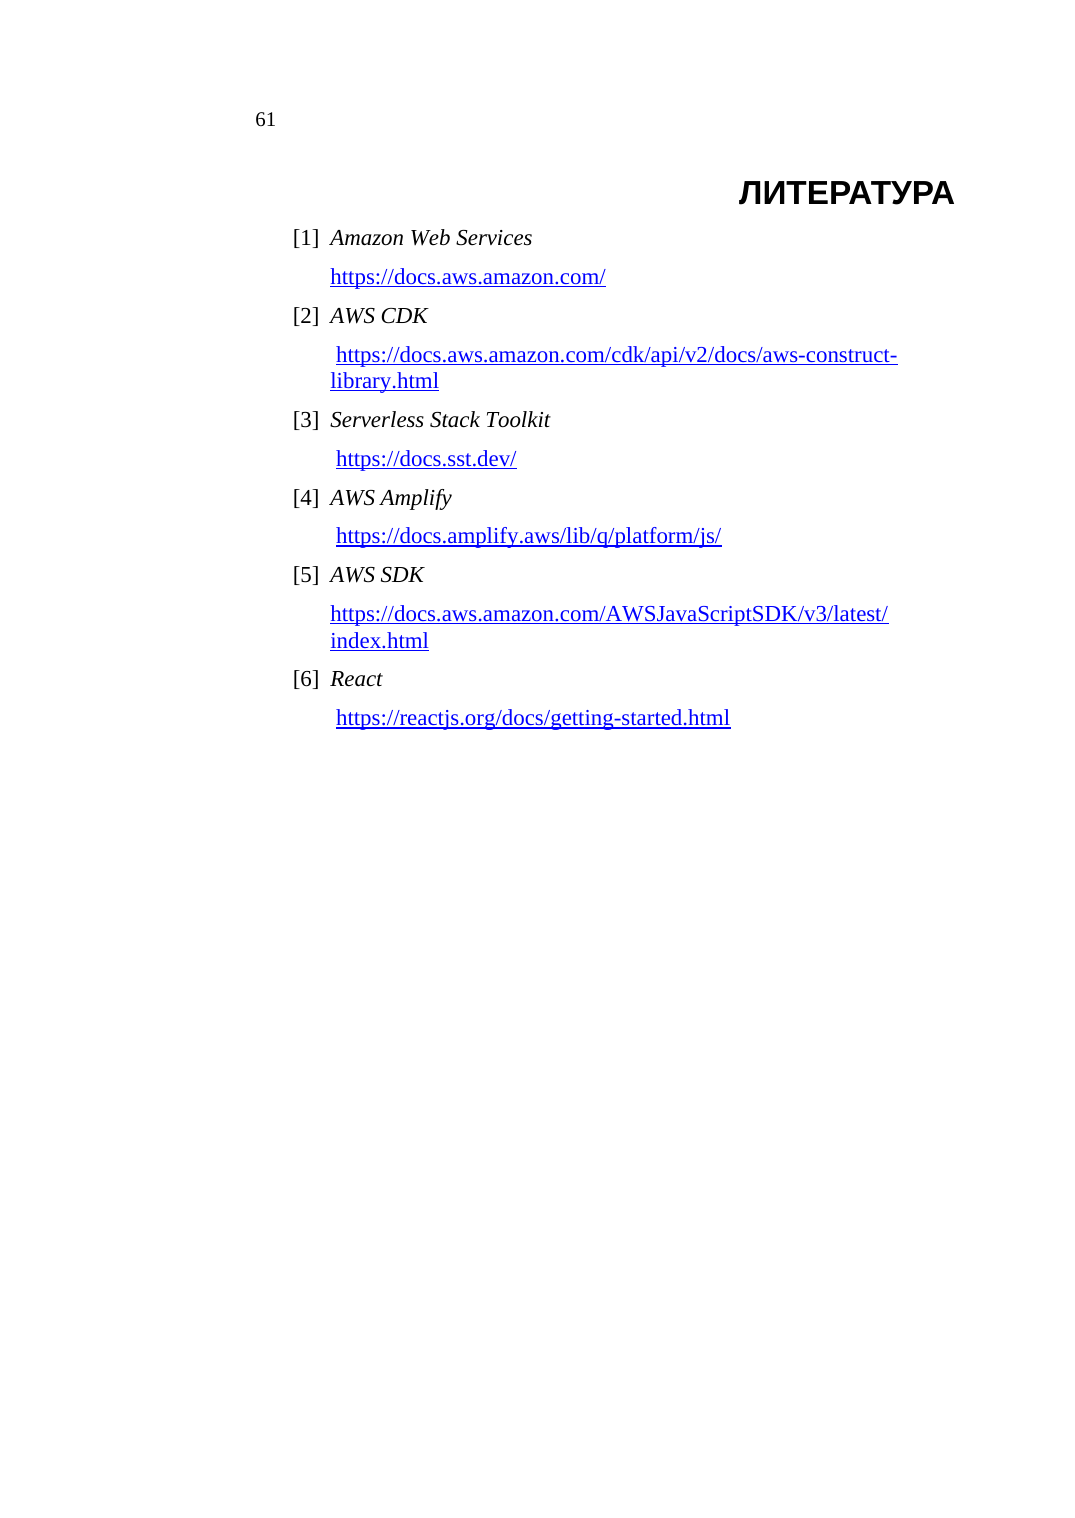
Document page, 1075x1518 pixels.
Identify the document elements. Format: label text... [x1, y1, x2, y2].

list https://docs.sst.dev/ [330, 445, 955, 471]
list React [293, 666, 955, 692]
list https://docs.aws.amazon.com/ [330, 263, 955, 289]
list https://docs.amplify.aws/lib/q/platform/js/ [330, 523, 955, 549]
list https://docs.aws.amazon.com/AWSJavaScriptSDK/v3/latest/index.html [330, 600, 955, 653]
list https://reactjs.org/docs/getting-started.html [330, 704, 955, 731]
list Amazon Web Services [293, 224, 955, 251]
list Serverless Stack Toolkit [293, 406, 955, 432]
list AWS Amplify [293, 484, 955, 510]
list AWS SDK [293, 561, 955, 588]
list https://docs.aws.amazon.com/cdk/api/v2/docs/aws-construct-library.html [330, 341, 955, 393]
subtitle ЛИТЕРАТУРА [293, 173, 955, 212]
list AWS CDK [293, 302, 955, 328]
